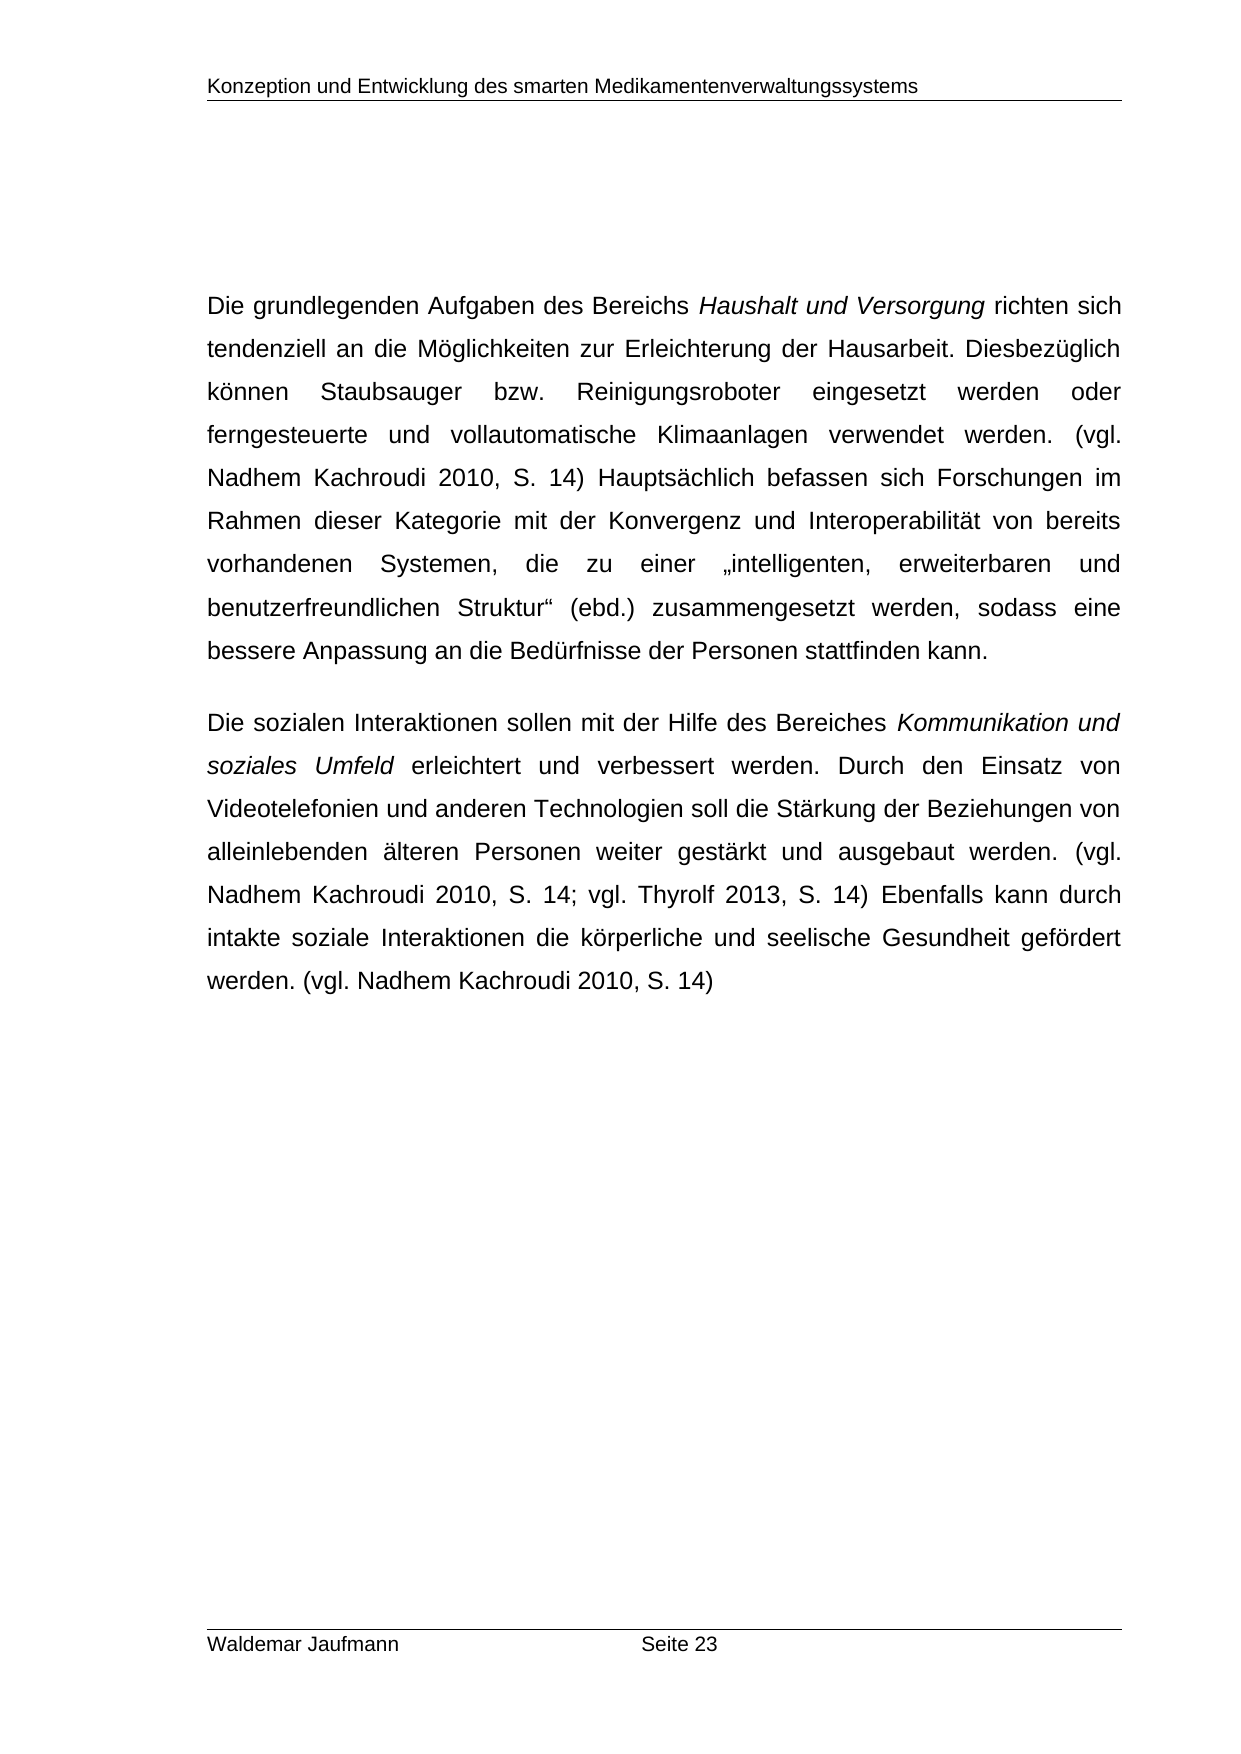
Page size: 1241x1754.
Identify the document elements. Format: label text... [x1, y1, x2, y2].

text Die sozialen Interaktionen sollen mit der Hilfe des Bereiches Kommunikation und soziales Umfeld erleichtert und verbessert werden. Durch den Einsatz von Videotelefonien und anderen Technologien soll die Stärkung der Beziehungen von alleinlebenden älteren Personen weiter gestärkt und ausgebaut werden. (vgl. Nadhem Kachroudi 2010, S. 14; vgl. Thyrolf 2013, S. 14) Ebenfalls kann durch intakte soziale Interaktionen die körperliche und seelische Gesundheit gefördert werden. (vgl. Nadhem Kachroudi 2010, S. 14) [207, 707, 1122, 995]
text Die grundlegenden Aufgaben des Bereichs Haushalt und Versorgung richten sich tendenziell an die Möglichkeiten zur Erleichterung der Hausarbeit. Diesbezüglich können Staubsauger bzw. Reinigungsroboter eingesetzt werden oder ferngesteuerte und vollautomatische Klimaanlagen verwendet werden. (vgl. Nadhem Kachroudi 2010, S. 14) Hauptsächlich befassen sich Forschungen im Rahmen dieser Kategorie mit der Konvergenz und Interoperabilität von bereits vorhandenen Systemen, die zu einer „intelligenten, erweiterbaren und benutzerfreundlichen Struktur“ (ebd.) zusammengesetzt werden, sodass eine bessere Anpassung an die Bedürfnisse der Personen stattfinden kann. [207, 291, 1122, 664]
